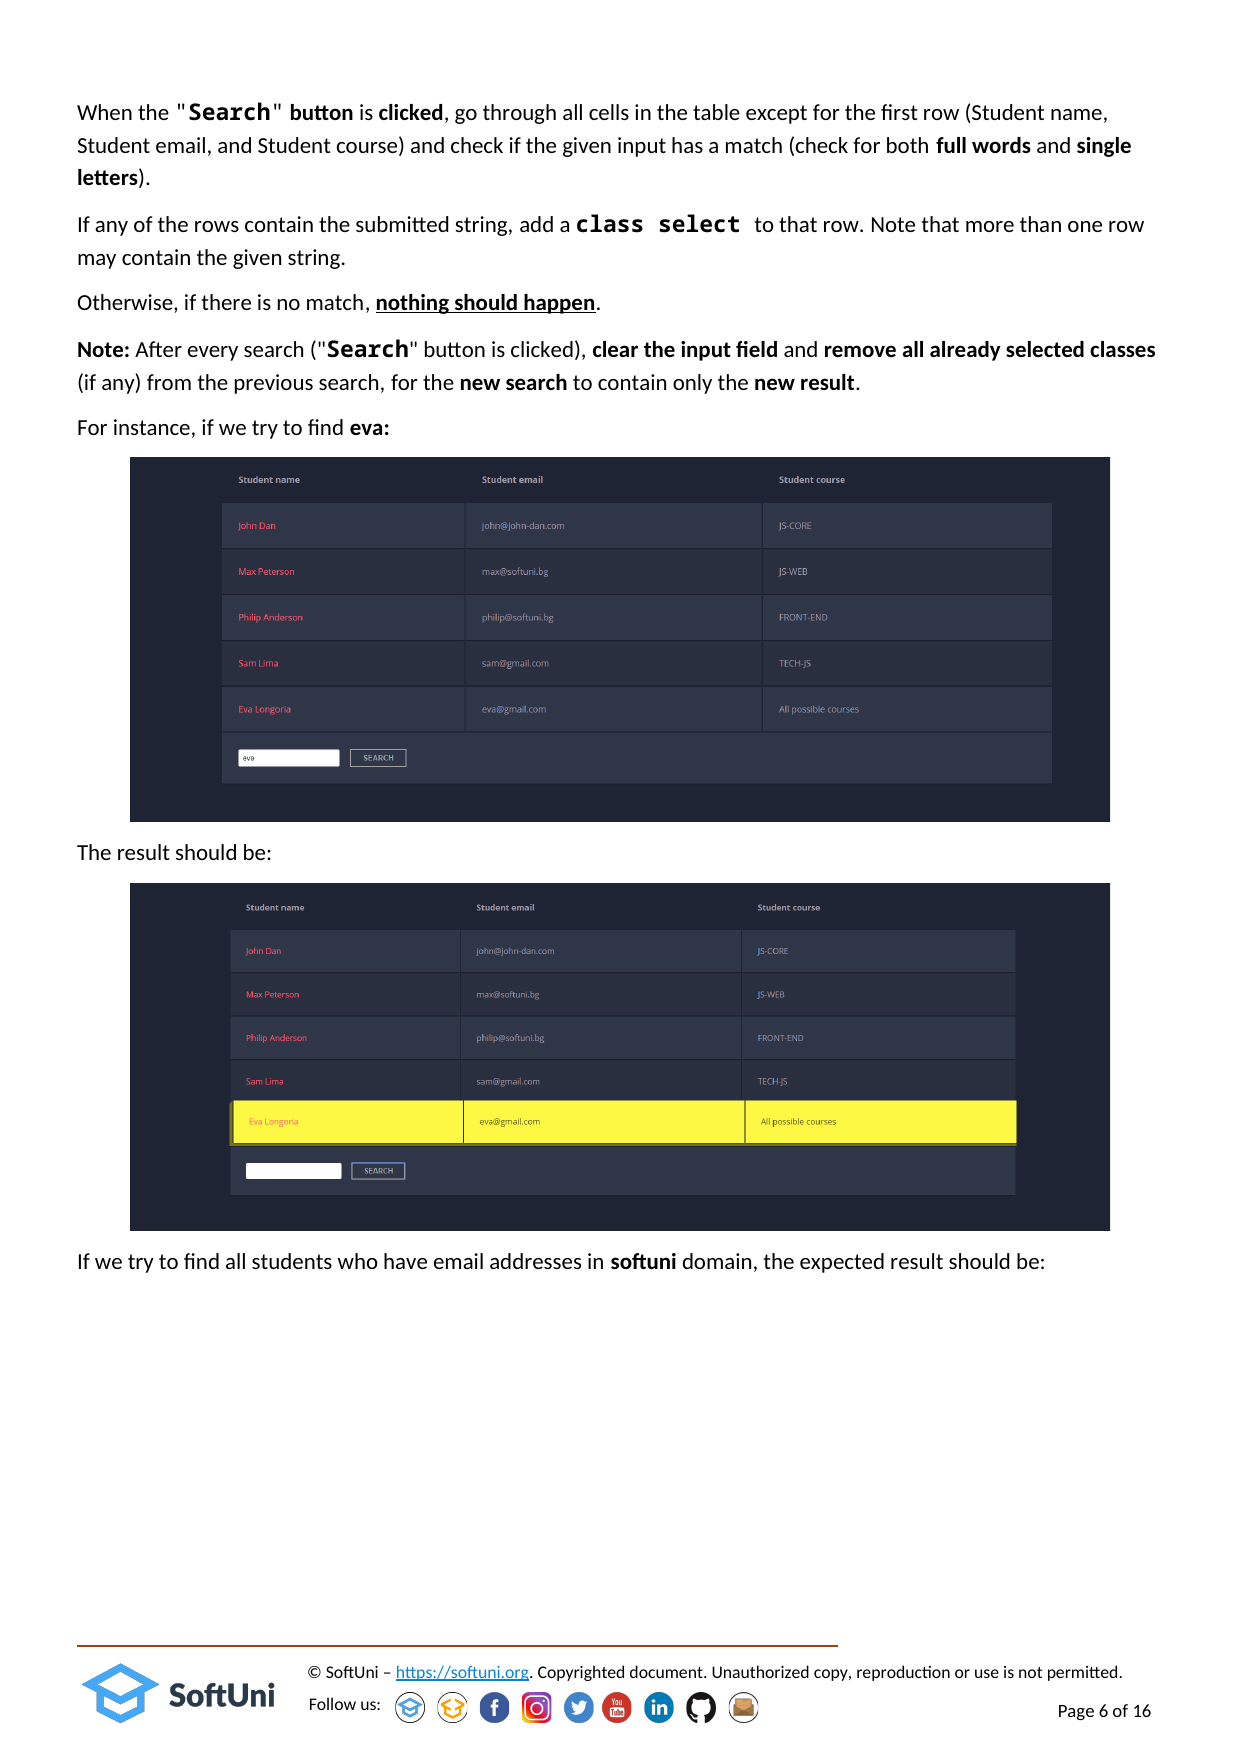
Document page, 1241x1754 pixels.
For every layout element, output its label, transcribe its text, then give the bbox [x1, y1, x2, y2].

text When the "Search" button is clicked, go through all cells in the table except for the first row (Student name, Student email, and Student course) and check if the given input has a match (check for both full words and single letters). [77, 95, 1163, 191]
picture [644, 1692, 653, 1701]
picture [75, 1658, 281, 1729]
picture [658, 1705, 667, 1714]
picture [437, 1692, 468, 1723]
picture [665, 1692, 674, 1701]
picture [665, 1714, 674, 1723]
picture [564, 1692, 594, 1723]
picture [686, 1692, 716, 1723]
text If any of the rows contain the submitted string, add a class select to that row. Note that more than one row may contain the given string. [77, 208, 1163, 271]
text Оtherwise, if there is no match, nothing should happen. [77, 288, 1163, 316]
picture [602, 1692, 632, 1723]
text For instance, if we try to find eva: [77, 413, 1163, 441]
text Note: After every search ("Search" button is clicked), clear the input field and remove all already selected classes (if any) from the previous search, for the new search to contain only the new result. [77, 332, 1163, 396]
picture [395, 1692, 425, 1723]
picture [130, 457, 1110, 822]
text The result should be: [77, 838, 1163, 866]
picture [644, 1714, 653, 1723]
picture [130, 883, 1110, 1231]
text If we try to find all students who have email addresses in softuni domain, the expected result should be: [77, 1247, 1163, 1275]
picture [479, 1692, 510, 1723]
picture [728, 1692, 759, 1723]
picture [522, 1692, 552, 1723]
